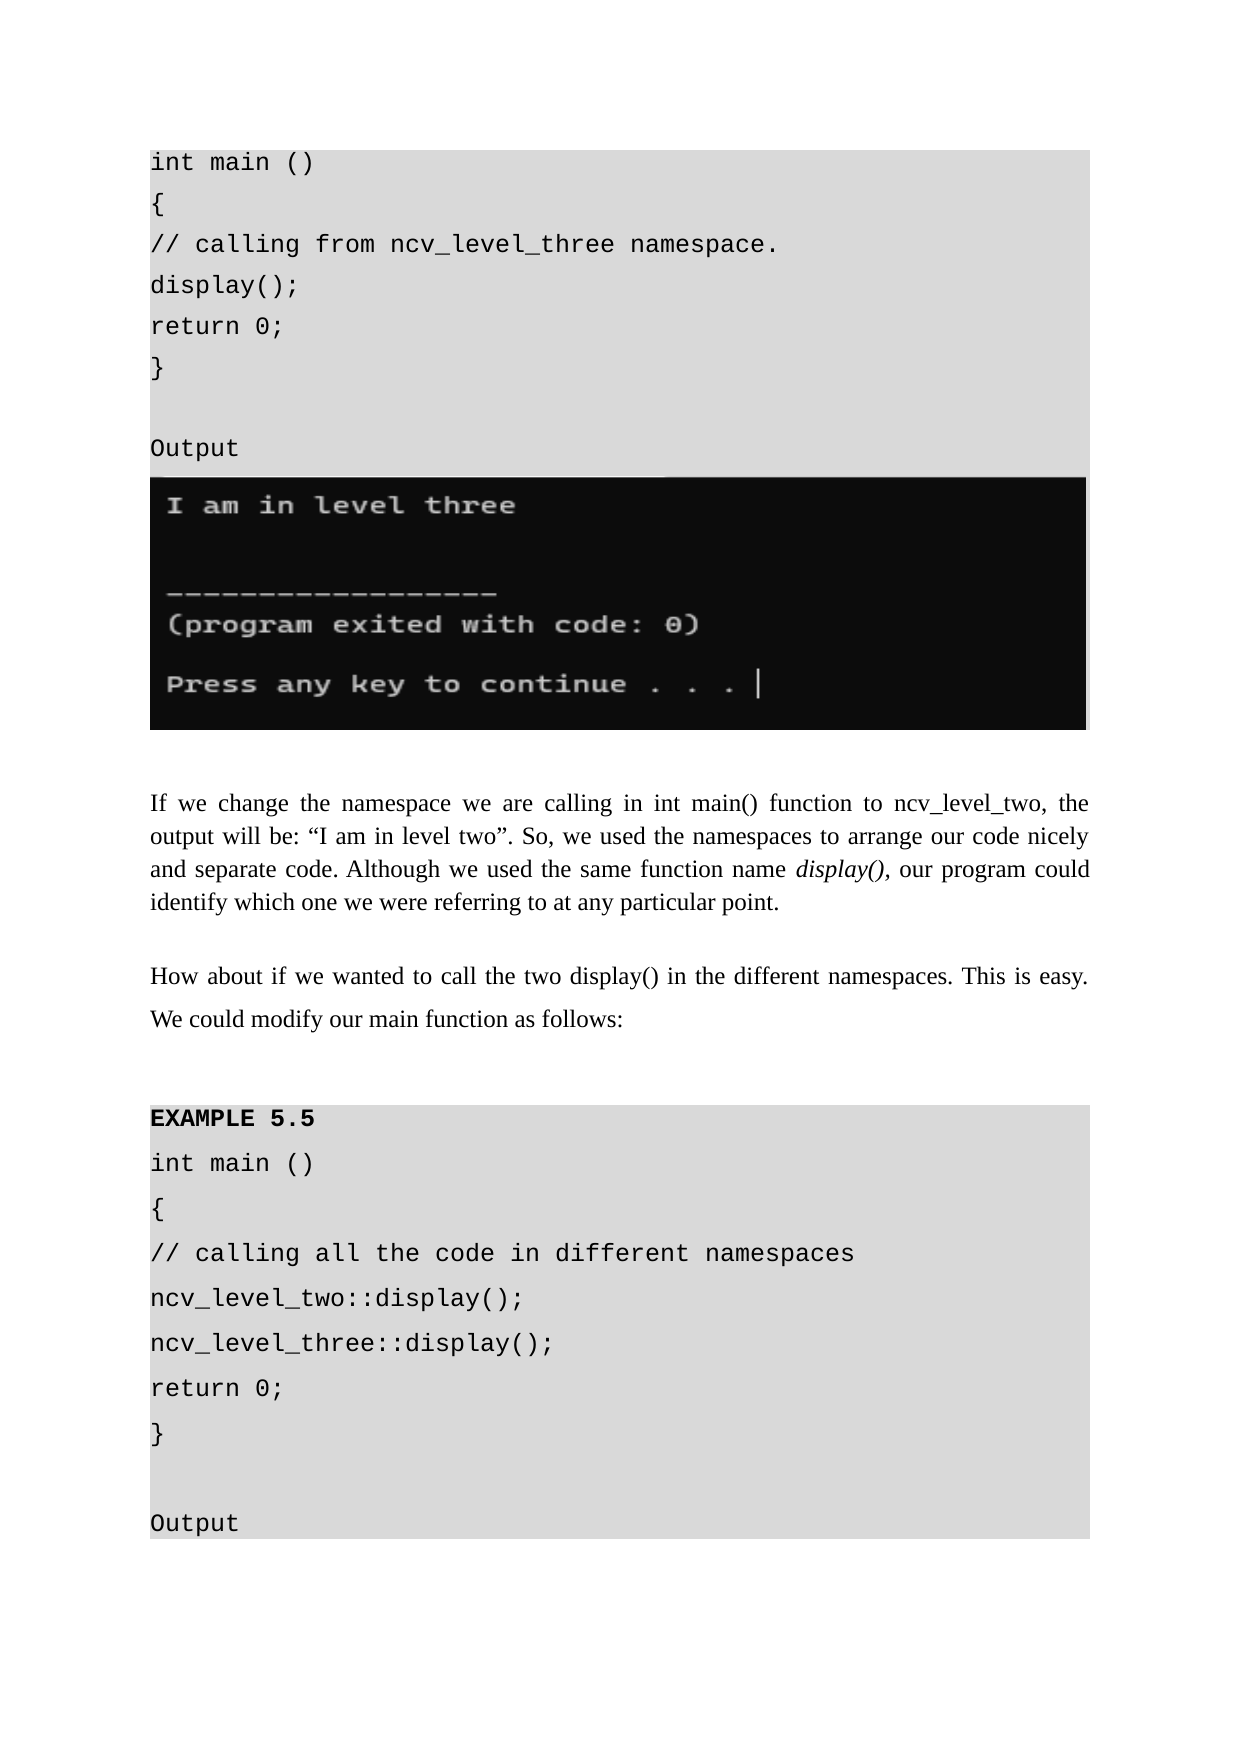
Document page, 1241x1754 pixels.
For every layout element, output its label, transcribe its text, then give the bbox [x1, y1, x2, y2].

text return 0; [150, 313, 1090, 342]
text Output [150, 436, 1090, 464]
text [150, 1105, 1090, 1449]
text int main () [150, 150, 1090, 178]
picture [150, 476, 1086, 730]
text // calling from ncv_level_three namespace. [150, 232, 1090, 260]
text } [150, 354, 1090, 382]
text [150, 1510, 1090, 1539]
text { [150, 191, 1090, 219]
text If we change the namespace we are calling in int main() function to ncv_level_two, the output will be: “I am in level two”. So, we used the namespaces to arrange our code nicely and separate code. Although we used the same function name display(), our program could identify which one we were referring to at any particular point. [150, 788, 1090, 916]
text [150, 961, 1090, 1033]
text display(); [150, 272, 1090, 301]
